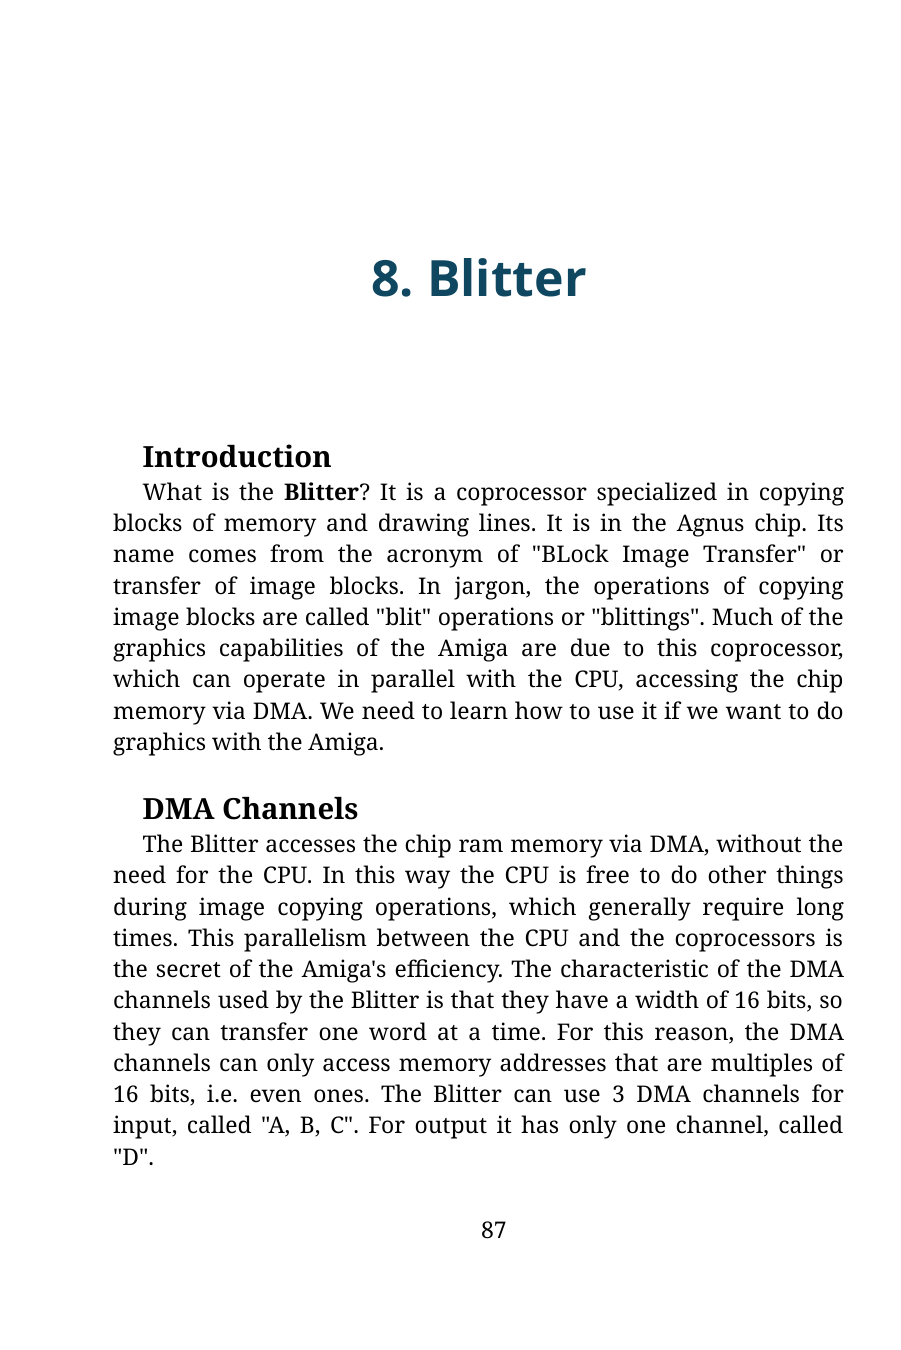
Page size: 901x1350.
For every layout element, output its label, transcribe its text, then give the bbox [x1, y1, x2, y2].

subtitle Introduction [113, 436, 844, 476]
subtitle 8. Blitter [113, 243, 844, 311]
text What is the Blitter? It is a coprocessor specialized in copying blocks of memory and drawing lines. It is in the Agnus chip. Its name comes from the acronym of "BLock Image Transfer" or transfer of image blocks. In jargon, the operations of copying image blocks are called "blit" operations or "blittings". Much of the graphics capabilities of the Amiga are due to this coprocessor, which can operate in parallel with the CPU, accessing the chip memory via DMA. We need to learn how to use it if we want to do graphics with the Amiga. [113, 476, 844, 757]
subtitle DMA Channels [113, 788, 844, 828]
text The Blitter accesses the chip ram memory via DMA, without the need for the CPU. In this way the CPU is free to do other things during image copying operations, which generally require long times. This parallelism between the CPU and the coprocessors is the secret of the Amiga's efficiency. The characteristic of the DMA channels used by the Blitter is that they have a width of 16 bits, so they can transfer one word at a time. For this reason, the DMA channels can only access memory addresses that are multiples of 16 bits, i.e. even ones. The Blitter can use 3 DMA channels for input, called "A, B, C". For output it has only one channel, called "D". [113, 828, 844, 1172]
